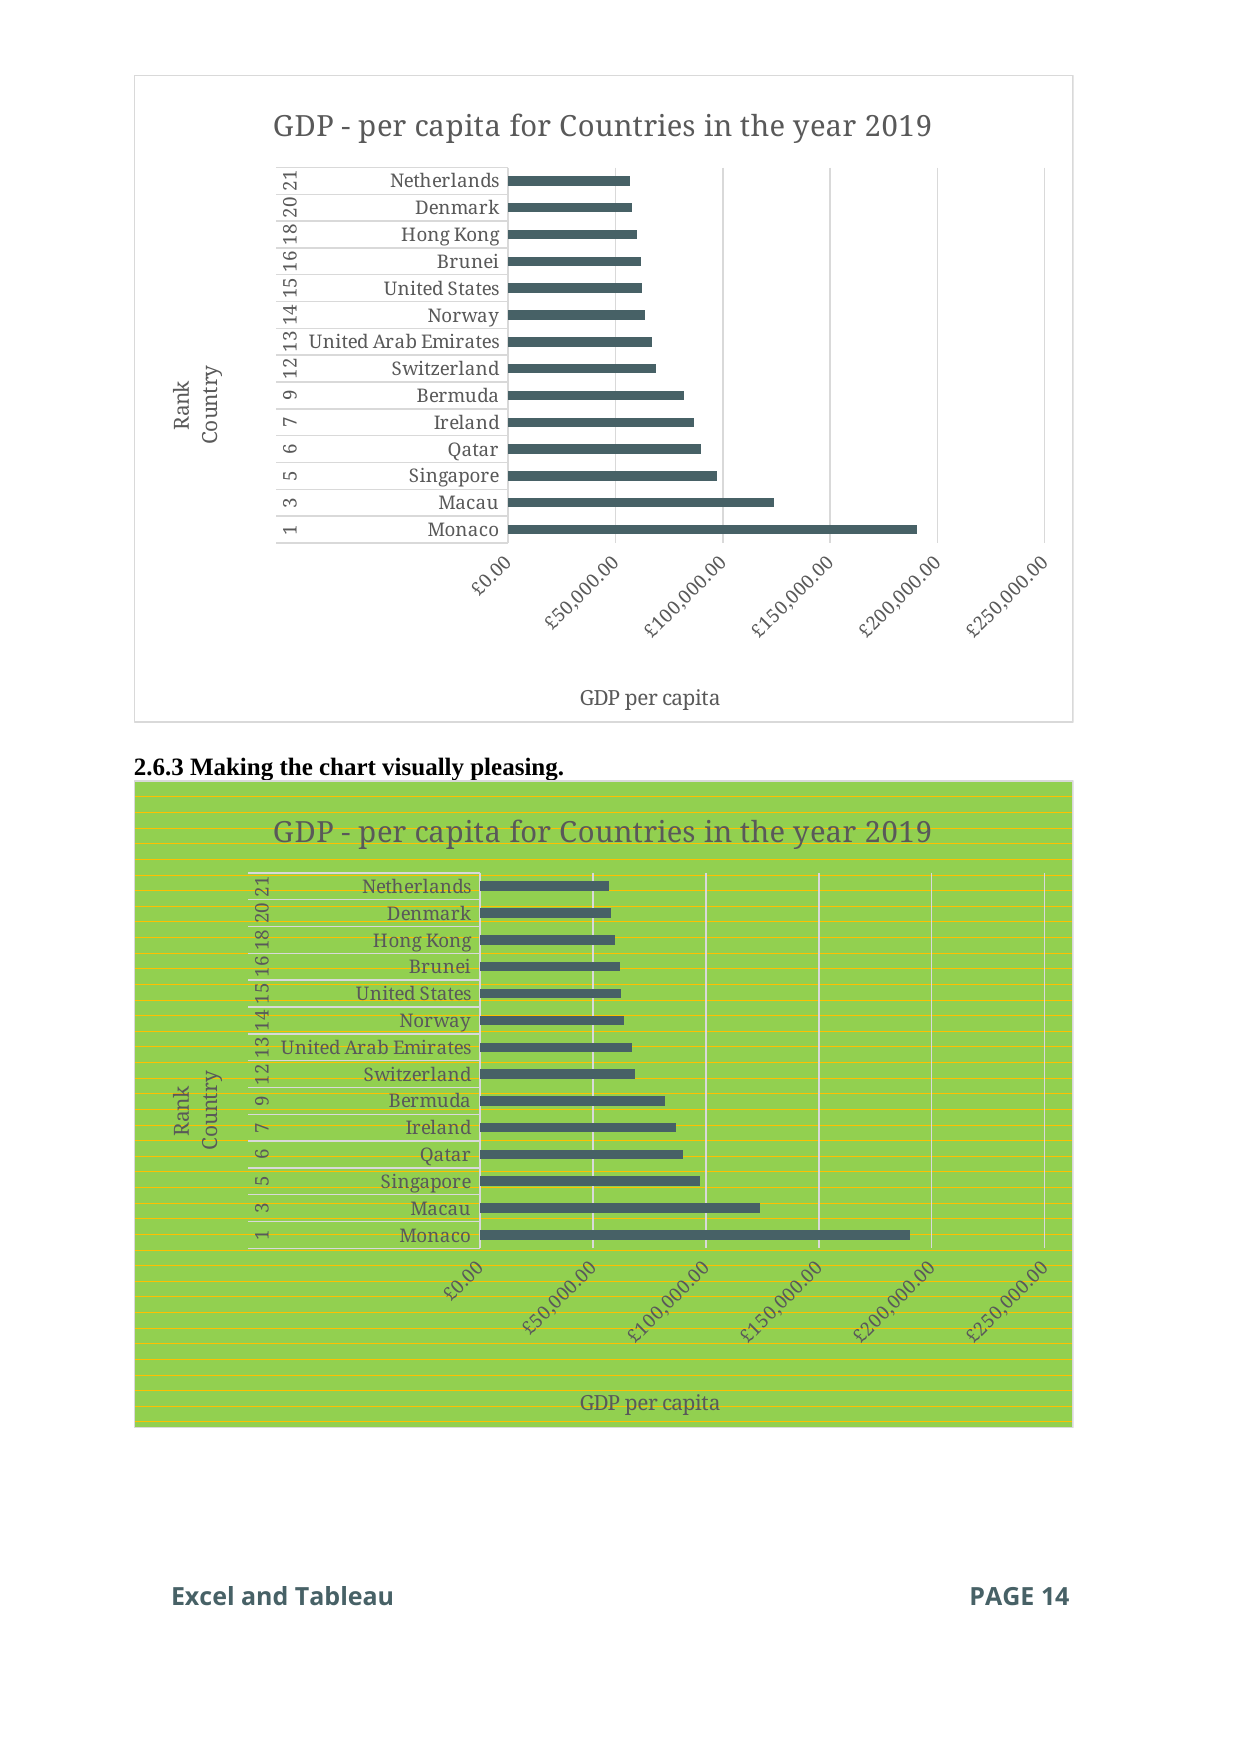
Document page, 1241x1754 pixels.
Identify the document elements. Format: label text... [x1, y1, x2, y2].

list 2.6.3 Making the chart visually pleasing. [58, 752, 1182, 780]
